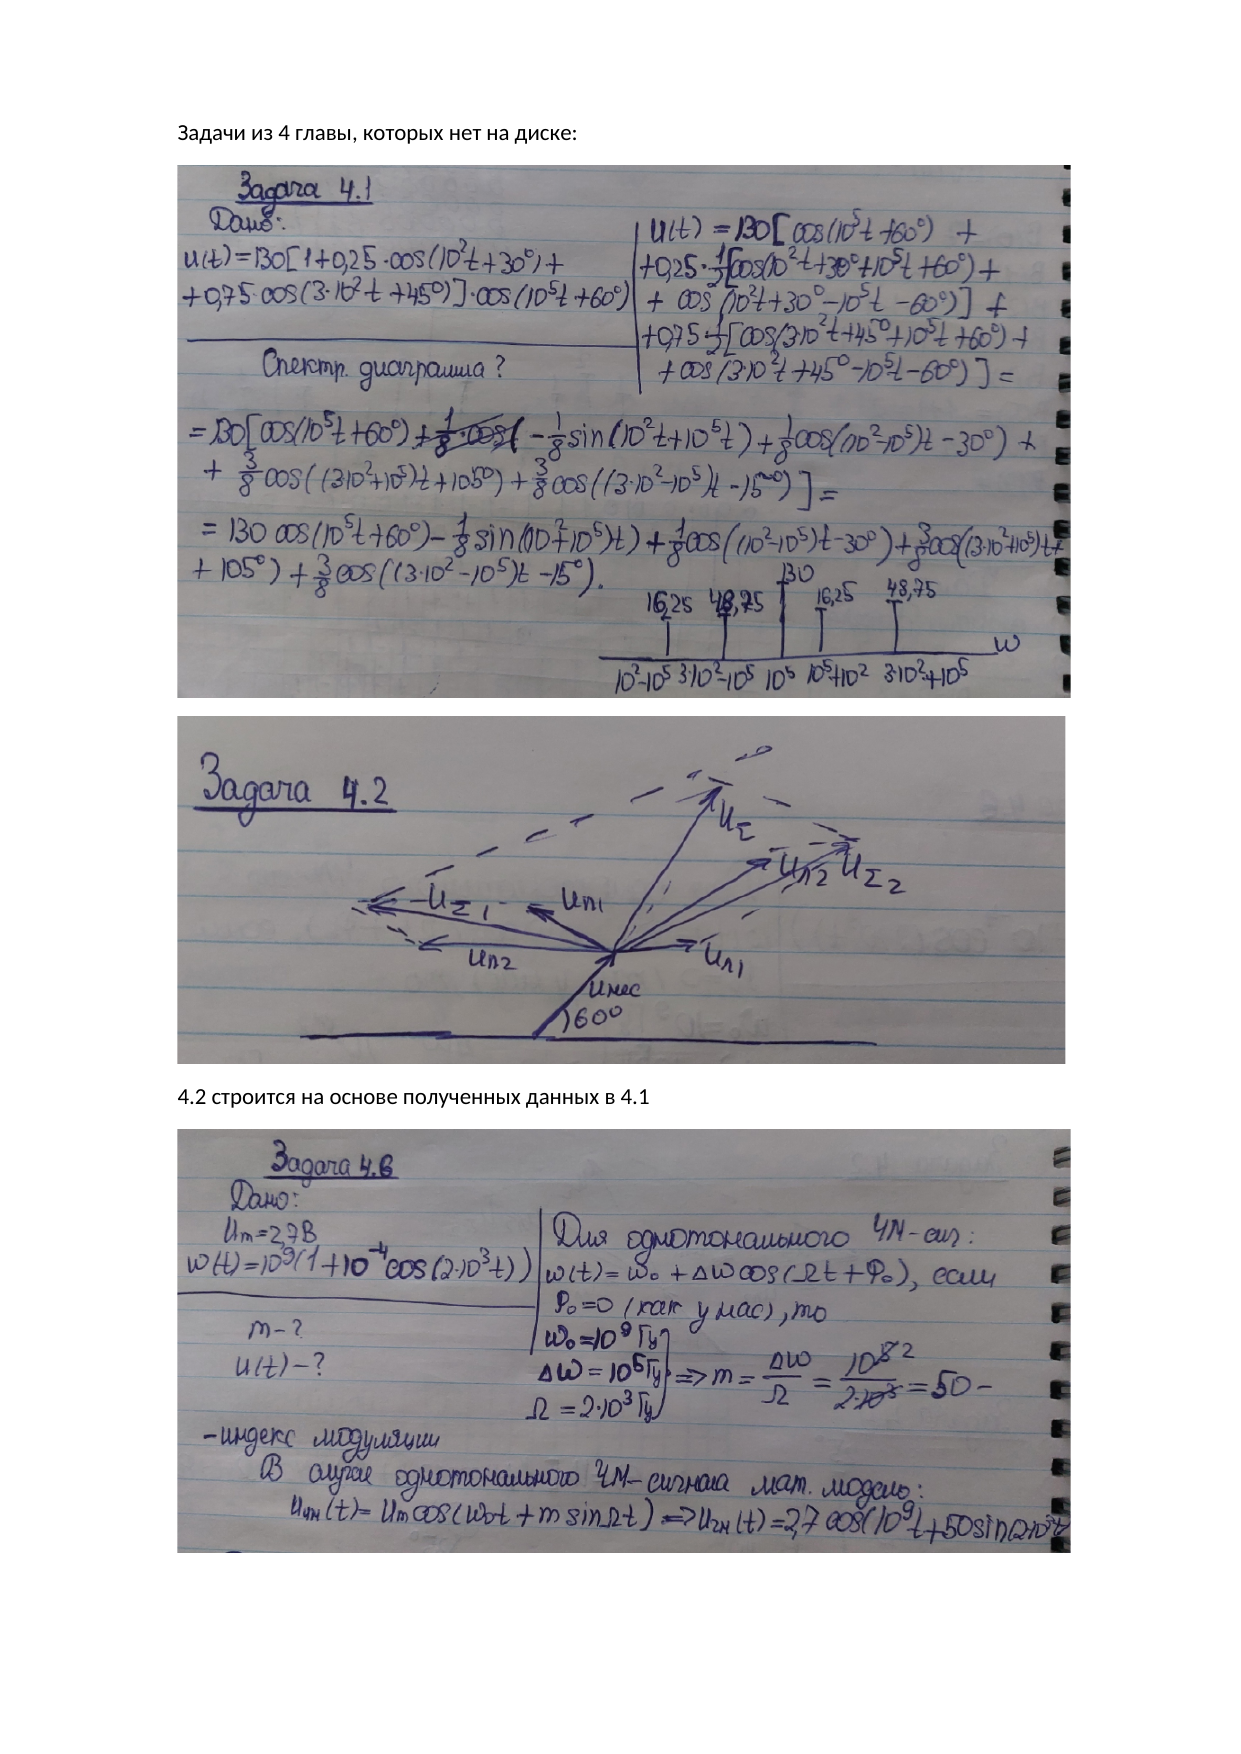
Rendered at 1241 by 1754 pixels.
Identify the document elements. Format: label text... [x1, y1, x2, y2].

text 4.2 строится на основе полученных данных в 4.1 [177, 1082, 1152, 1110]
picture [177, 716, 1066, 1064]
picture [177, 165, 1071, 698]
text Задачи из 4 главы, которых нет на диске: [177, 118, 1152, 146]
picture [177, 1129, 1071, 1553]
